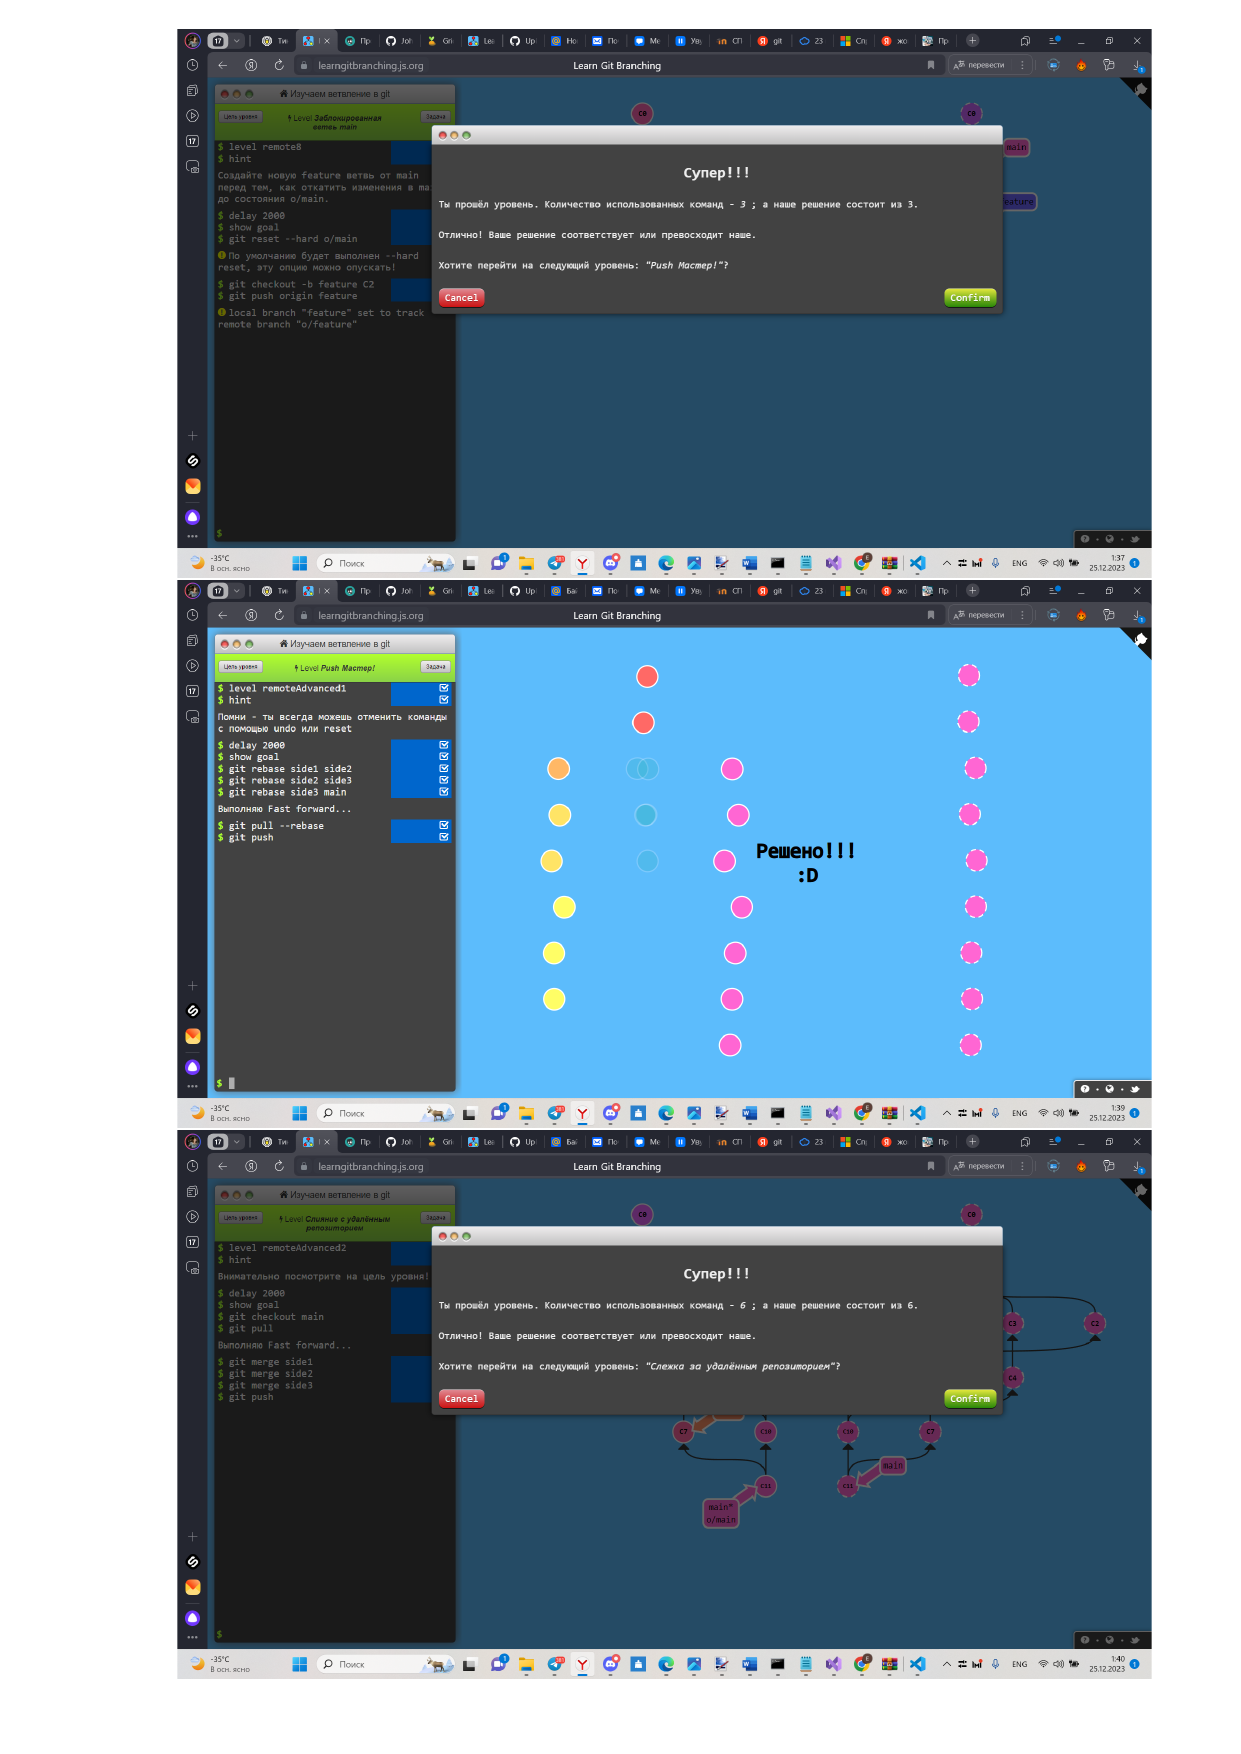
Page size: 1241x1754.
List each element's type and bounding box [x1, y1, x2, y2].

picture [177, 29, 1152, 578]
picture [177, 580, 1152, 1128]
picture [177, 1130, 1152, 1679]
